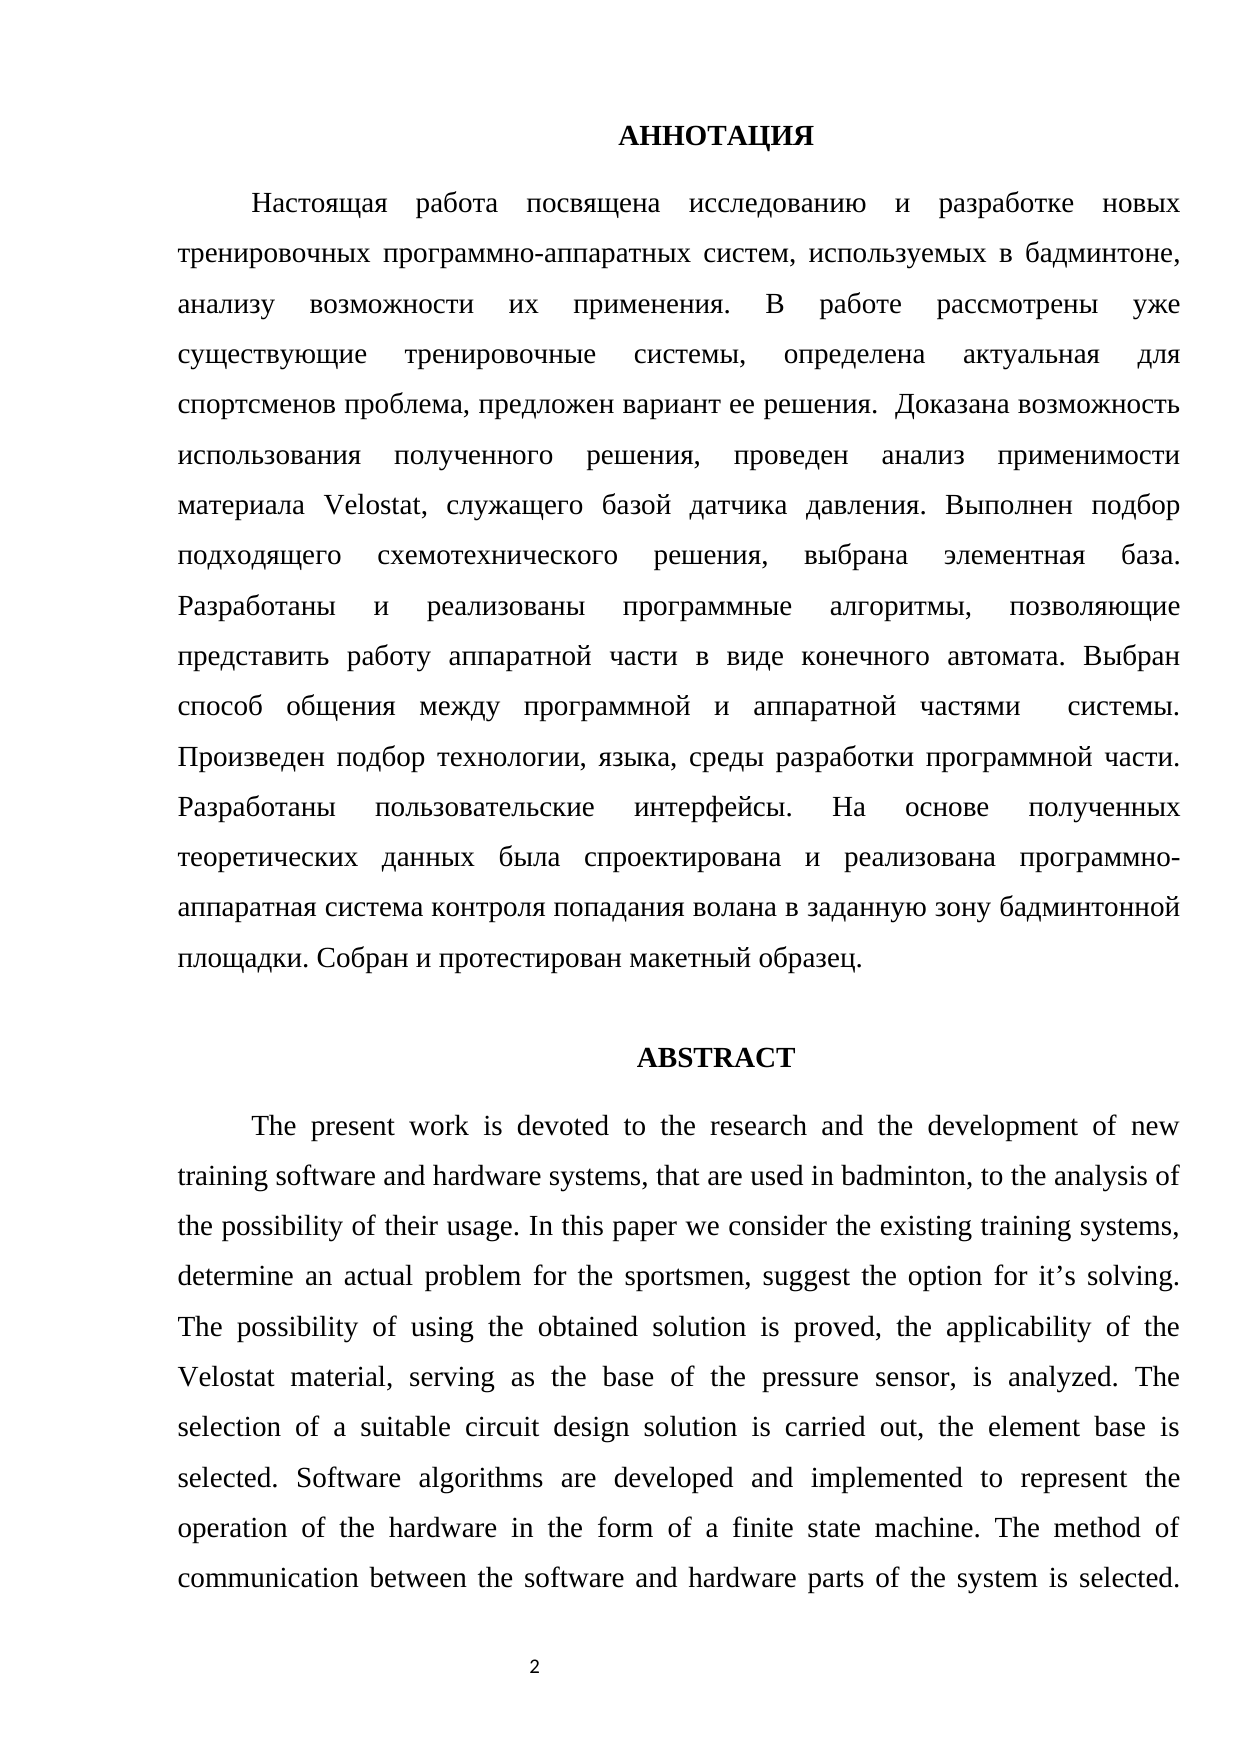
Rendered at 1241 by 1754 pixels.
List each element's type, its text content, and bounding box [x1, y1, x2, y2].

text АННОТАЦИЯ [177, 118, 1181, 152]
text ABSTRACT [177, 1041, 1181, 1074]
text Настоящая работа посвящена исследованию и разработке новых тренировочных программно-аппаратных систем, используемых в бадминтоне, анализу возможности их применения. В работе рассмотрены уже существующие тренировочные системы, определена актуальная для спортсменов проблема, предложен вариант ее решения. Доказана возможность использования полученного решения, проведен анализ применимости материала Velostat, служащего базой датчика давления. Выполнен подбор подходящего схемотехнического решения, выбрана элементная база. Разработаны и реализованы программные алгоритмы, позволяющие представить работу аппаратной части в виде конечного автомата. Выбран способ общения между программной и аппаратной частями системы. Произведен подбор технологии, языка, среды разработки программной части. Разработаны пользовательские интерфейсы. На основе полученных теоретических данных была спроектирована и реализована программно-аппаратная система контроля попадания волана в заданную зону бадминтонной площадки. Собран и протестирован макетный образец. [177, 185, 1181, 973]
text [177, 1108, 1181, 1594]
